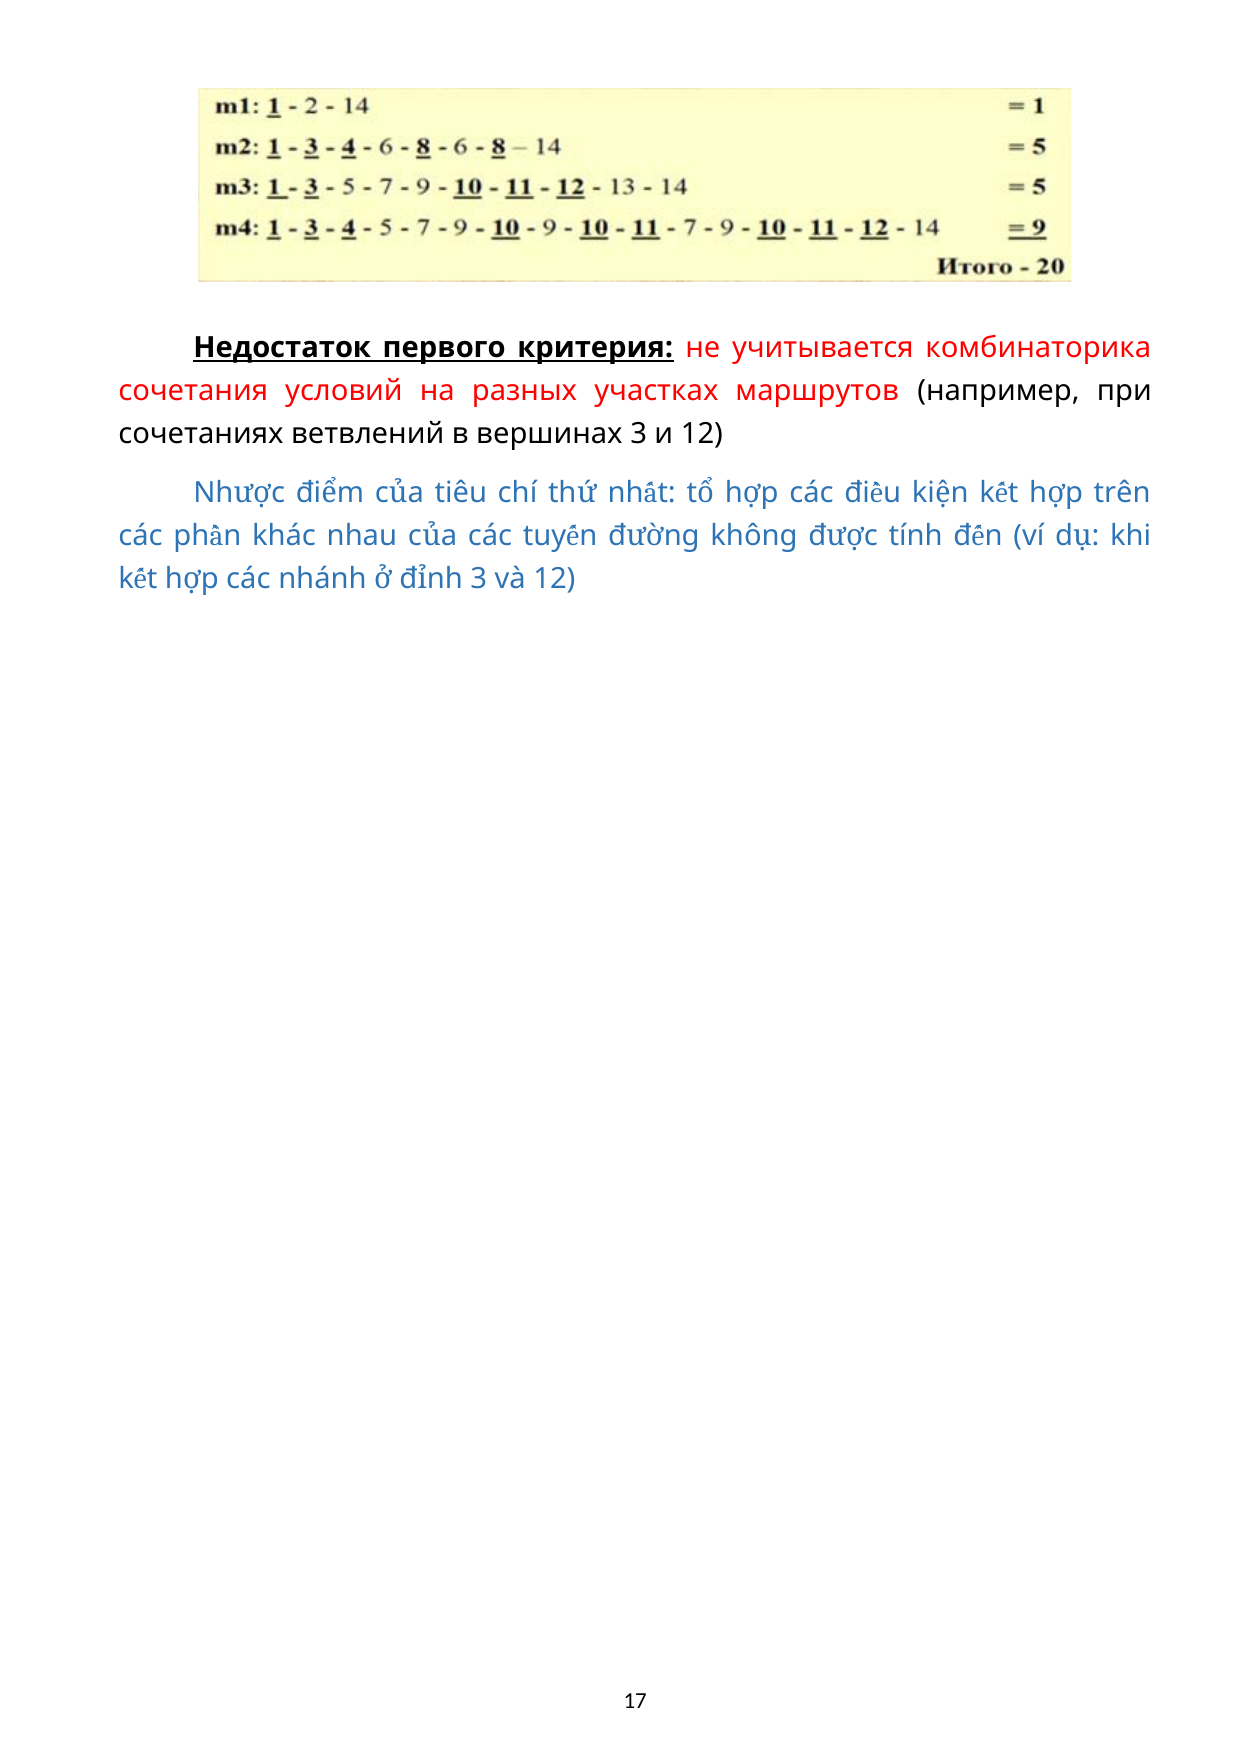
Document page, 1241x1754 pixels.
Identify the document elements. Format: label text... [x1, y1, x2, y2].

picture [198, 88, 1072, 282]
text Nhược điểm của tiêu chí thứ nhất: tổ hợp các điều kiện kết hợp trên các phần khác nhau của các tuyến đường không được tính đến (ví dụ: khi kết hợp các nhánh ở đỉnh 3 và 12) [118, 471, 1152, 597]
text Недостаток первого критерия: не учитывается комбинаторика сочетания условий на разных участках маршрутов (например, при сочетаниях ветвлений в вершинах 3 и 12) [118, 326, 1152, 452]
